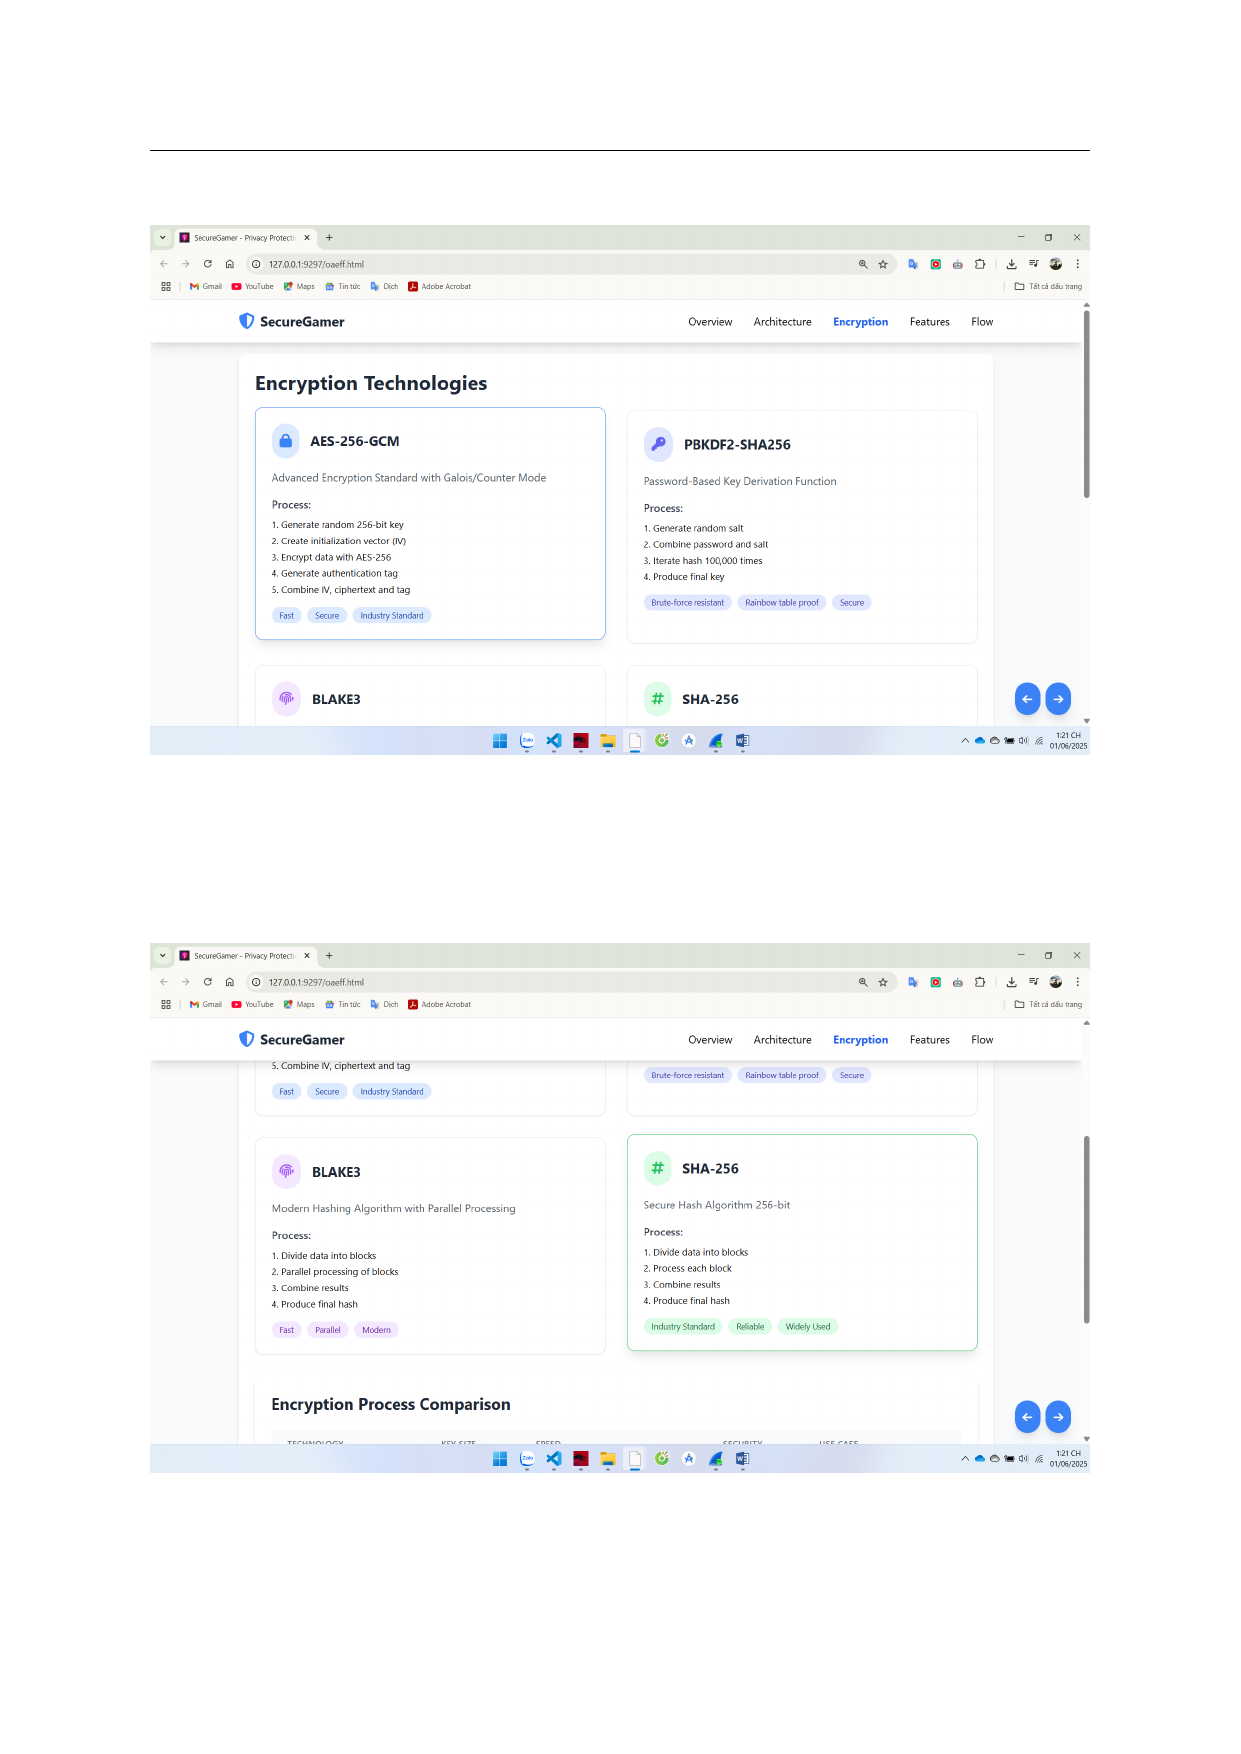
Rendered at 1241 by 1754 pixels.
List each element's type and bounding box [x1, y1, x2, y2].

picture [150, 225, 1091, 755]
picture [150, 943, 1091, 1473]
